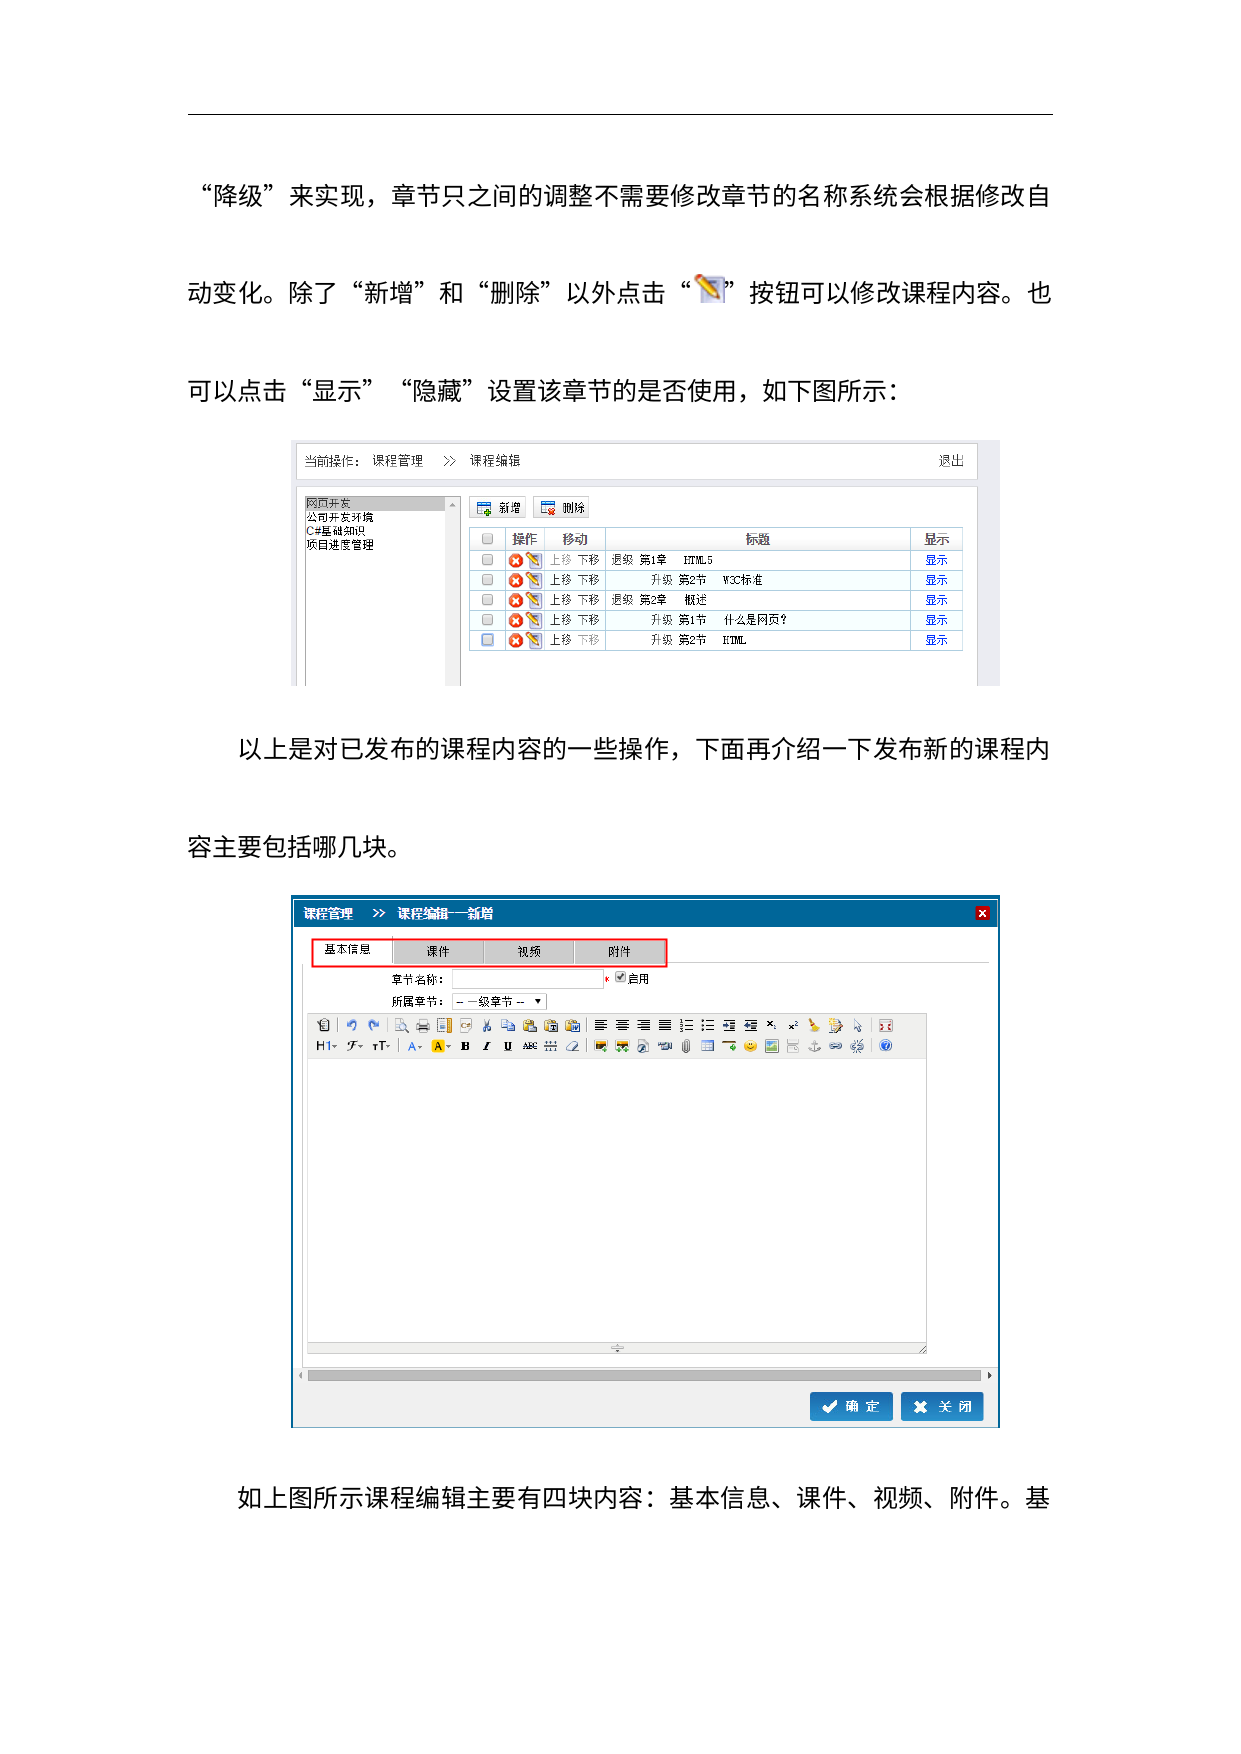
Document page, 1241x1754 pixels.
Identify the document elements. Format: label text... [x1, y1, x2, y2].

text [187, 162, 1053, 422]
picture [976, 907, 989, 919]
picture [342, 909, 352, 919]
picture [469, 908, 479, 919]
picture [294, 928, 997, 1428]
picture [412, 908, 447, 919]
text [187, 1464, 1053, 1529]
picture [693, 274, 725, 303]
picture [399, 909, 409, 919]
picture [291, 440, 1000, 686]
picture [305, 909, 327, 919]
picture [482, 908, 492, 919]
text 以上是对已发布的课程内容的一些操作，下面再介绍一下发布新的课程内容主要包括哪几块。 [187, 715, 1053, 878]
